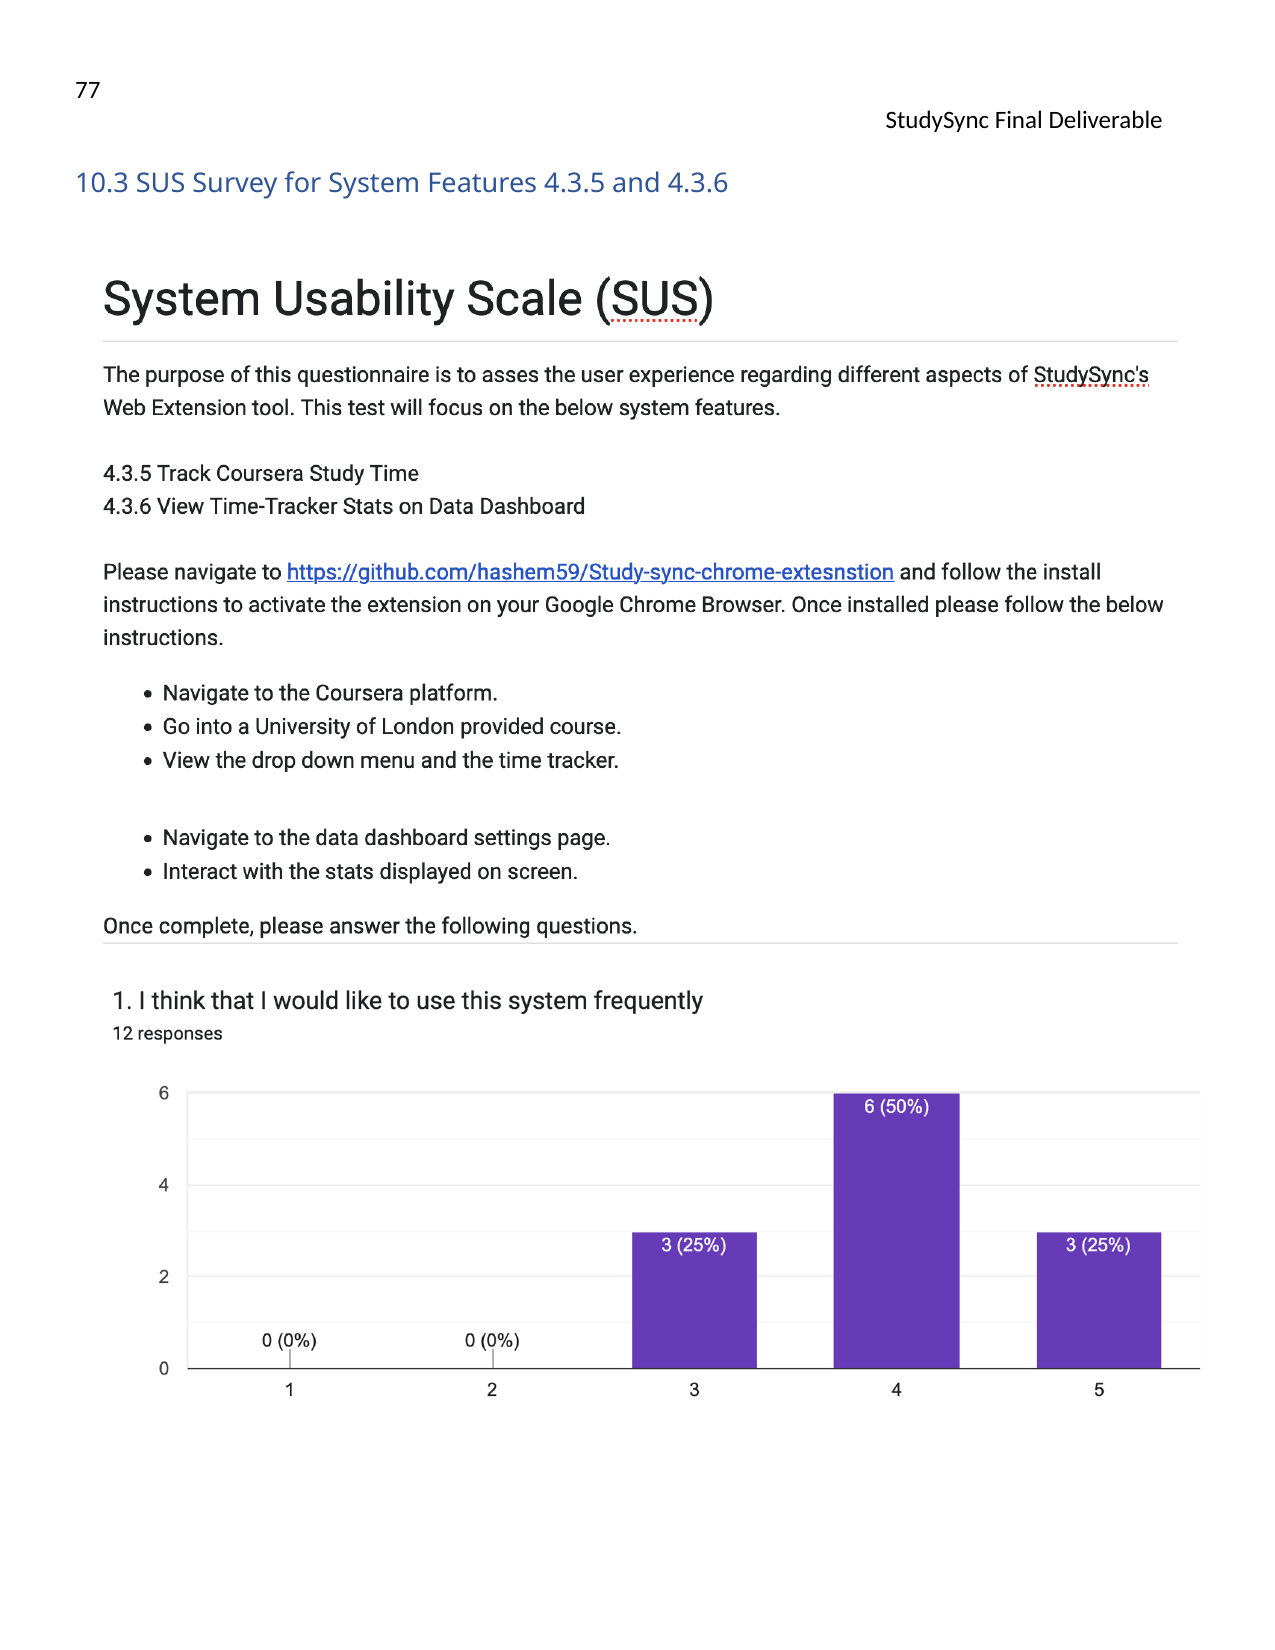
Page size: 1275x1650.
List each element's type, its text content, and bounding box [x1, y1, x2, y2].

picture [75, 237, 1200, 1483]
subtitle 10.3 SUS Survey for System Features 4.3.5 and 4.3.6 [75, 163, 1200, 200]
